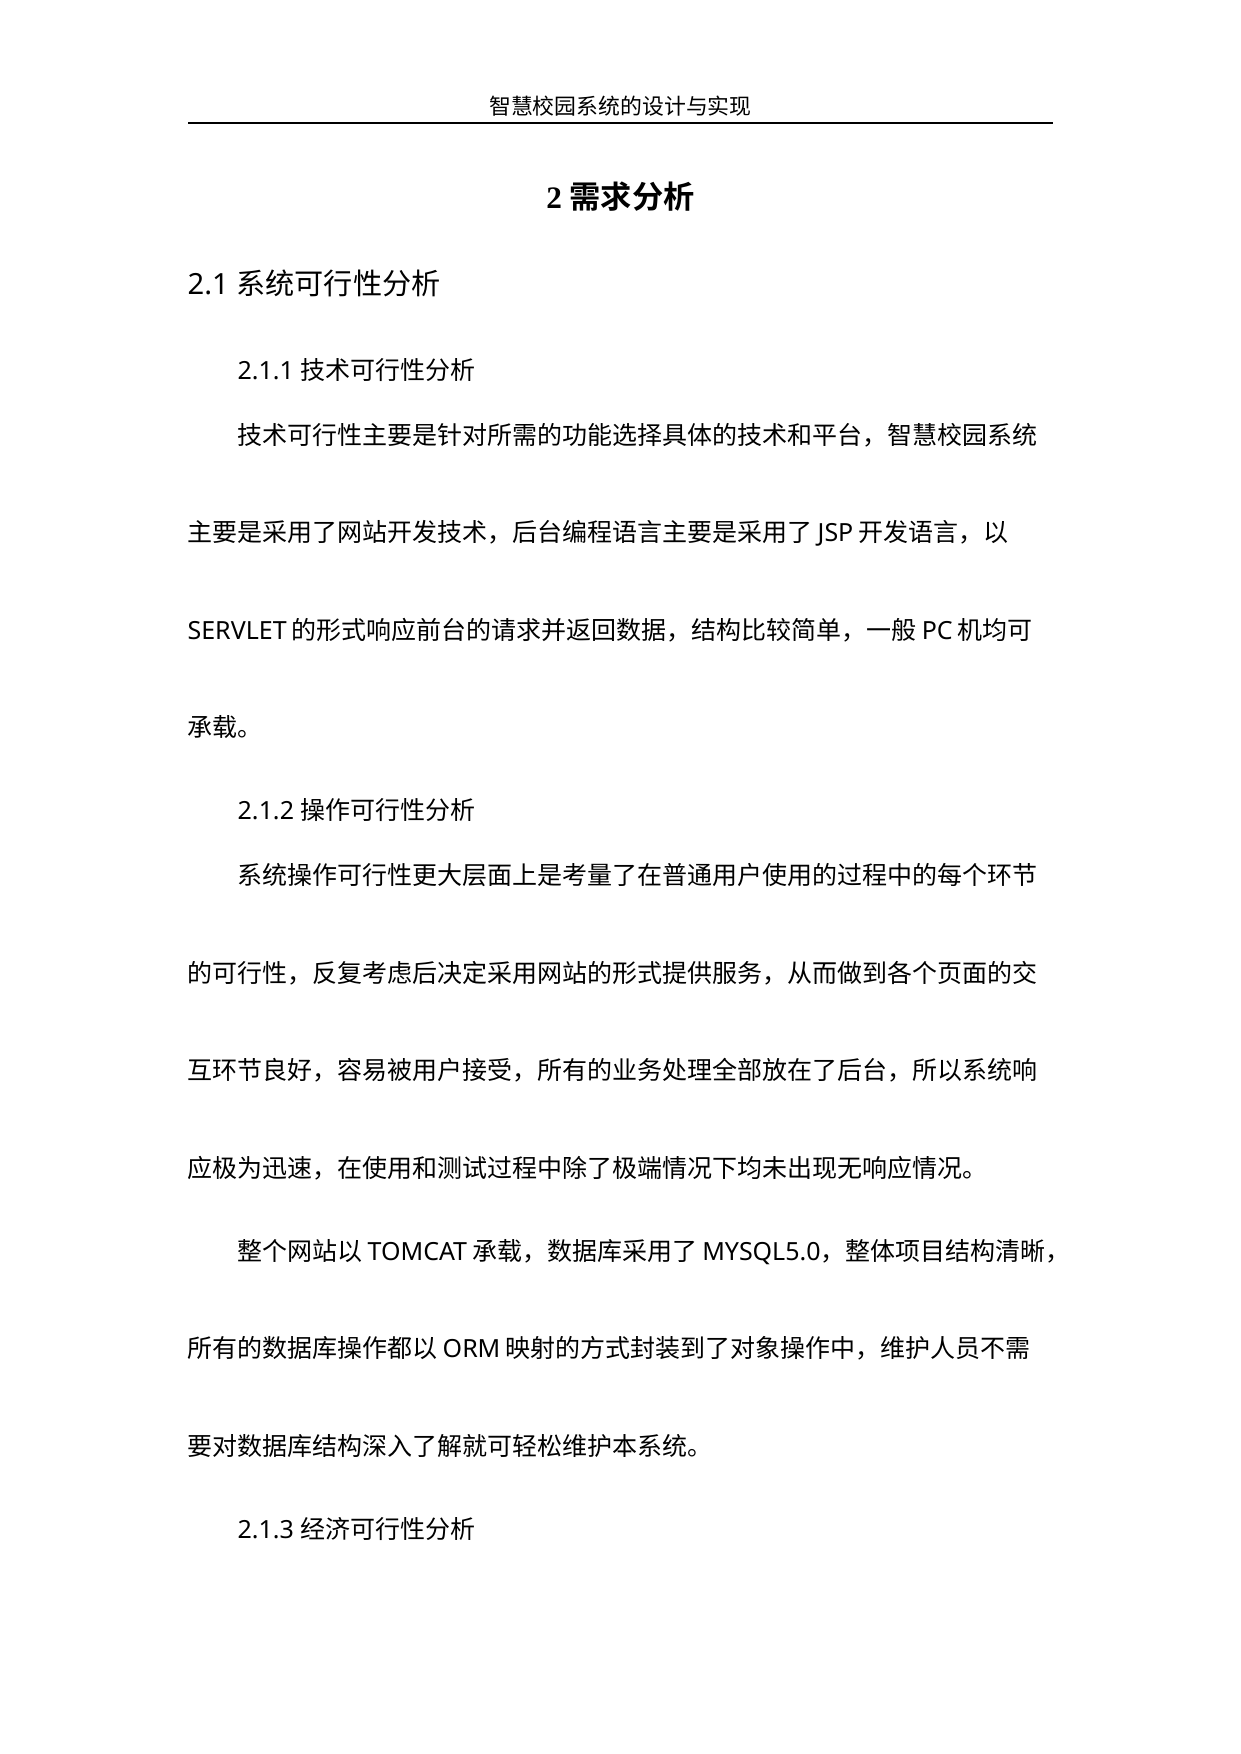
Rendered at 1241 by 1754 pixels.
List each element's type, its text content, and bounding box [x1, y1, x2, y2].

text 系统操作可行性更大层面上是考量了在普通用户使用的过程中的每个环节的可行性，反复考虑后决定采用网站的形式提供服务，从而做到各个页面的交互环节良好，容易被用户接受，所有的业务处理全部放在了后台，所以系统响应极为迅速，在使用和测试过程中除了极端情况下均未出现无响应情况。 [187, 841, 1053, 1199]
text 2.1.2 操作可行性分析 [187, 776, 1053, 841]
text 2.1.1 技术可行性分析 [187, 336, 1053, 401]
subtitle 2 需求分析 [187, 162, 1053, 227]
text 2.1.3 经济可行性分析 [187, 1495, 1053, 1560]
text 2.1 系统可行性分析 [187, 249, 1053, 314]
text 整个网站以TOMCAT承载，数据库采用了MYSQL5.0，整体项目结构清晰，所有的数据库操作都以ORM映射的方式封装到了对象操作中，维护人员不需要对数据库结构深入了解就可轻松维护本系统。 [187, 1217, 1053, 1477]
text 技术可行性主要是针对所需的功能选择具体的技术和平台，智慧校园系统主要是采用了网站开发技术，后台编程语言主要是采用了JSP开发语言，以SERVLET的形式响应前台的请求并返回数据，结构比较简单，一般PC机均可承载。 [187, 401, 1053, 758]
